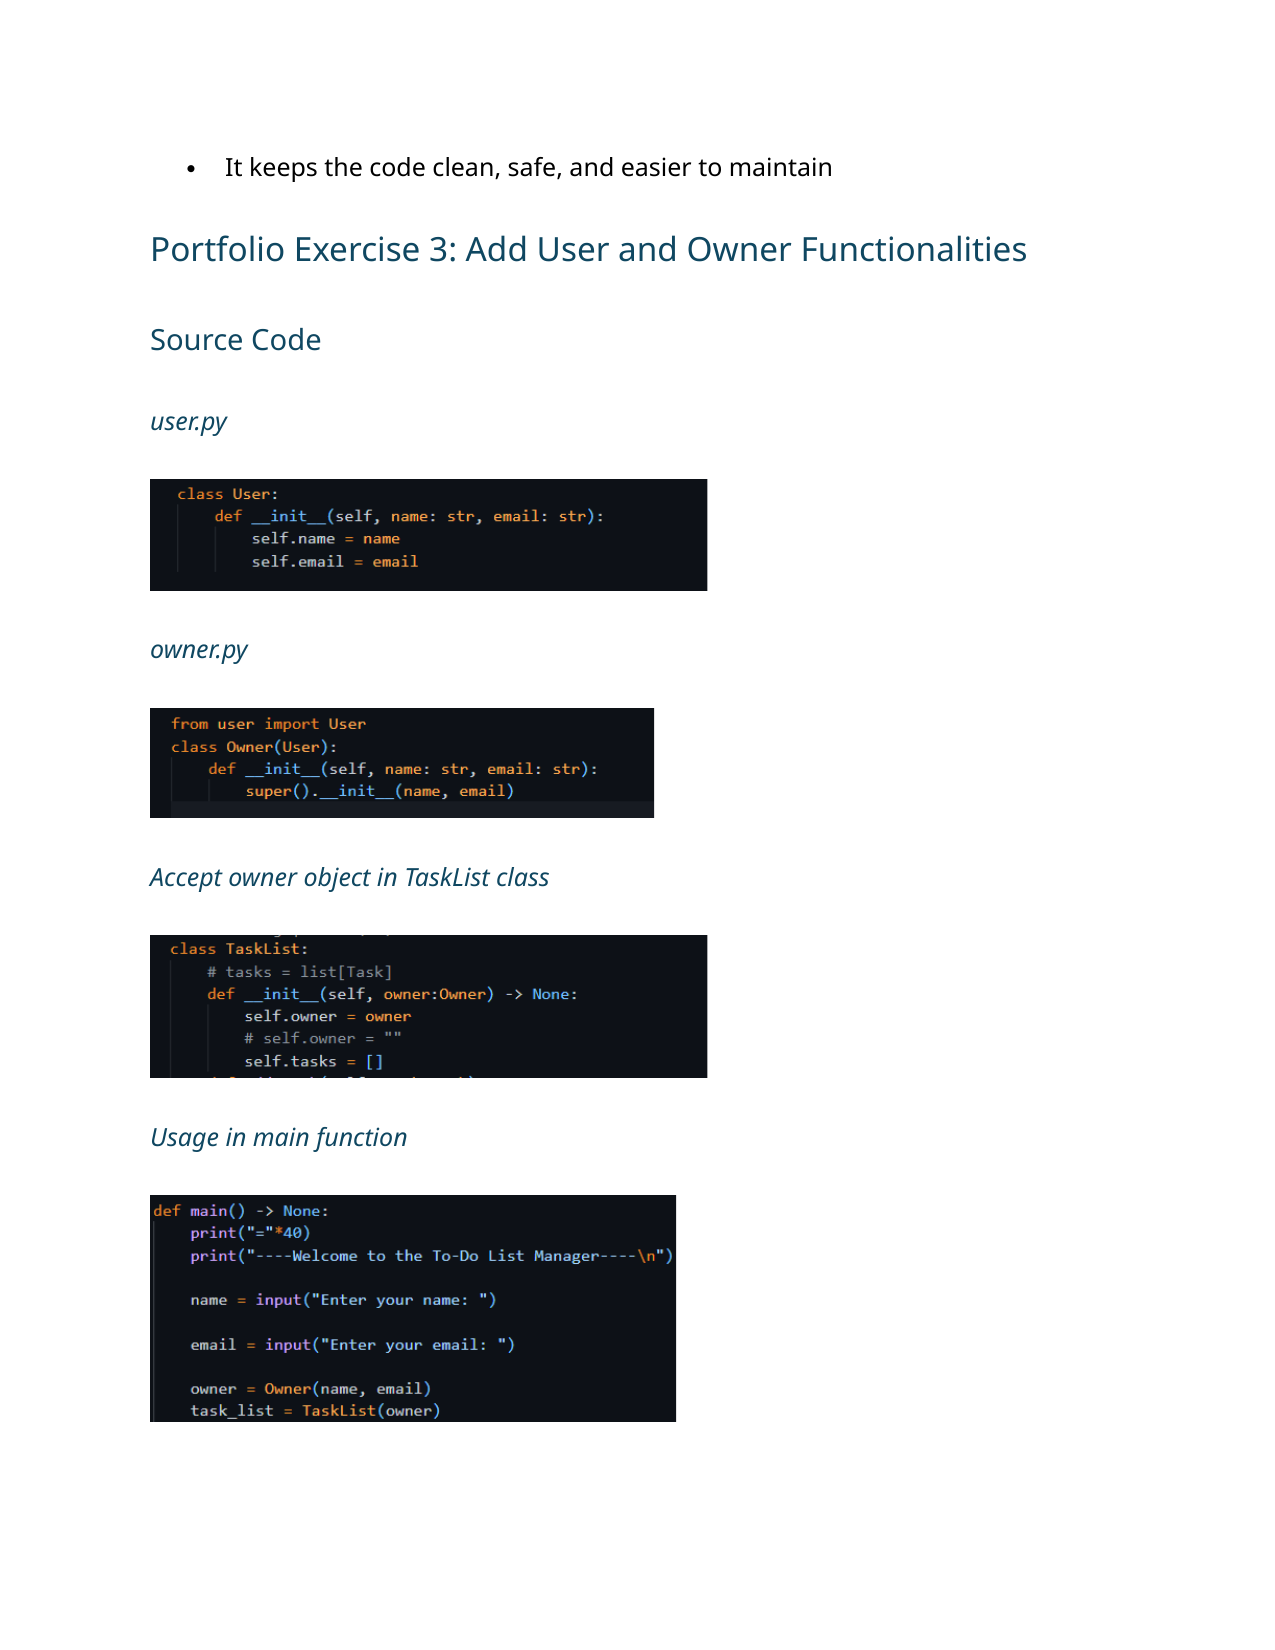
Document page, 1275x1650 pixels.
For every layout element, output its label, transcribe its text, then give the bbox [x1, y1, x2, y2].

picture [150, 1195, 677, 1422]
subtitle Accept owner object in TaskList class [150, 859, 1125, 893]
subtitle Usage in main function [150, 1119, 1125, 1153]
picture [150, 708, 655, 818]
subtitle Source Code [150, 319, 1125, 359]
list It keeps the code clean, safe, and easier to maintain [187, 150, 1125, 184]
picture [150, 479, 708, 591]
subtitle owner.py [150, 632, 1125, 666]
subtitle Portfolio Exercise 3: Add User and Owner Functionalities [150, 226, 1125, 271]
picture [150, 935, 708, 1078]
subtitle user.py [150, 404, 1125, 438]
